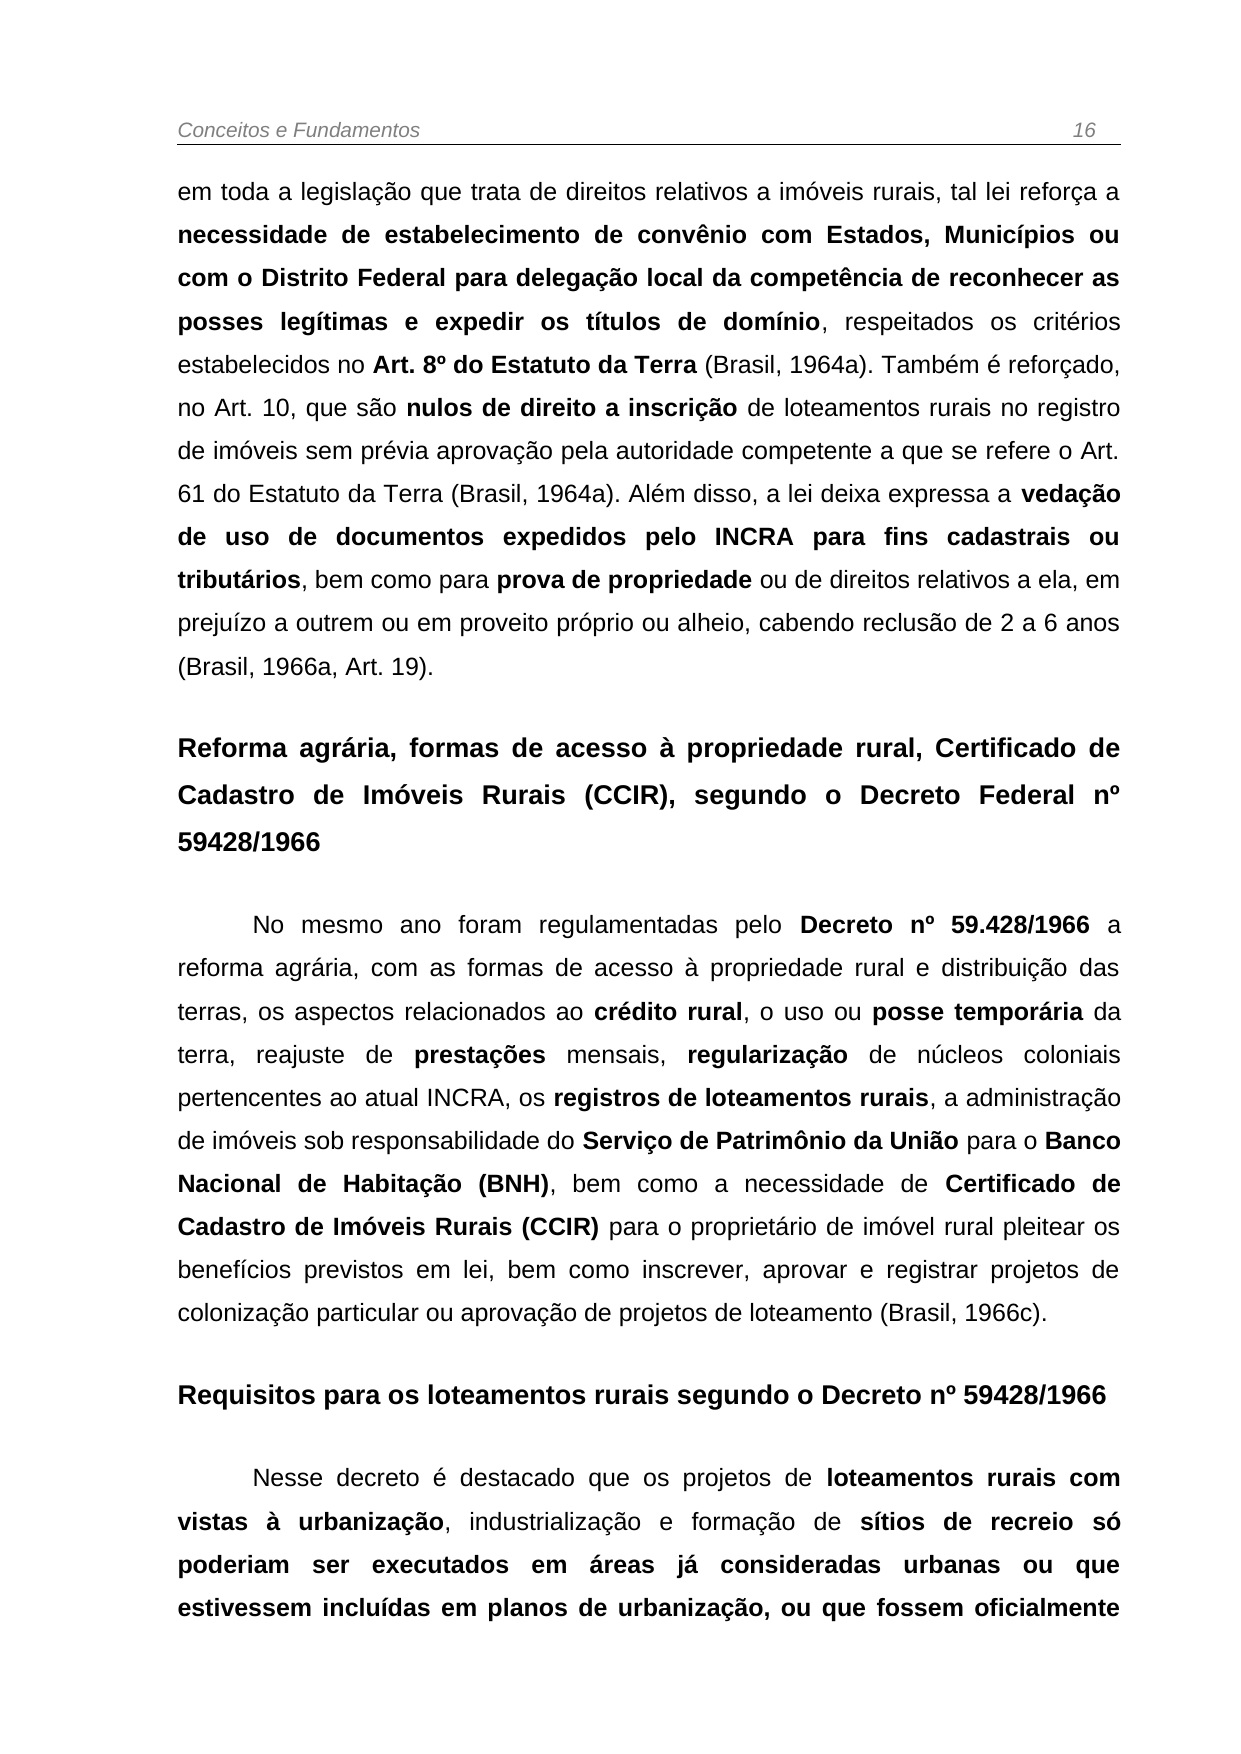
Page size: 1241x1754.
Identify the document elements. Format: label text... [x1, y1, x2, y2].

text No mesmo ano foram regulamentadas pelo Decreto nº 59.428/1966 a reforma agrária, com as formas de acesso à propriedade rural e distribuição das terras, os aspectos relacionados ao crédito rural, o uso ou posse temporária da terra, reajuste de prestações mensais, regularização de núcleos coloniais pertencentes ao atual INCRA, os registros de loteamentos rurais, a administração de imóveis sob responsabilidade do Serviço de Patrimônio da União para o Banco Nacional de Habitação (BNH), bem como a necessidade de Certificado de Cadastro de Imóveis Rurais (CCIR) para o proprietário de imóvel rural pleitear os benefícios previstos em lei, bem como inscrever, aprovar e registrar projetos de colonização particular ou aprovação de projetos de loteamento (Brasil, 1966c). [177, 910, 1121, 1327]
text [177, 1463, 1121, 1622]
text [177, 177, 1121, 680]
subtitle Reforma agrária, formas de acesso à propriedade rural, Certificado de Cadastro de Imóveis Rurais (CCIR), segundo o Decreto Federal nº 59428/1966 [177, 732, 1121, 857]
subtitle Requisitos para os loteamentos rurais segundo o Decreto nº 59428/1966 [177, 1379, 1121, 1410]
